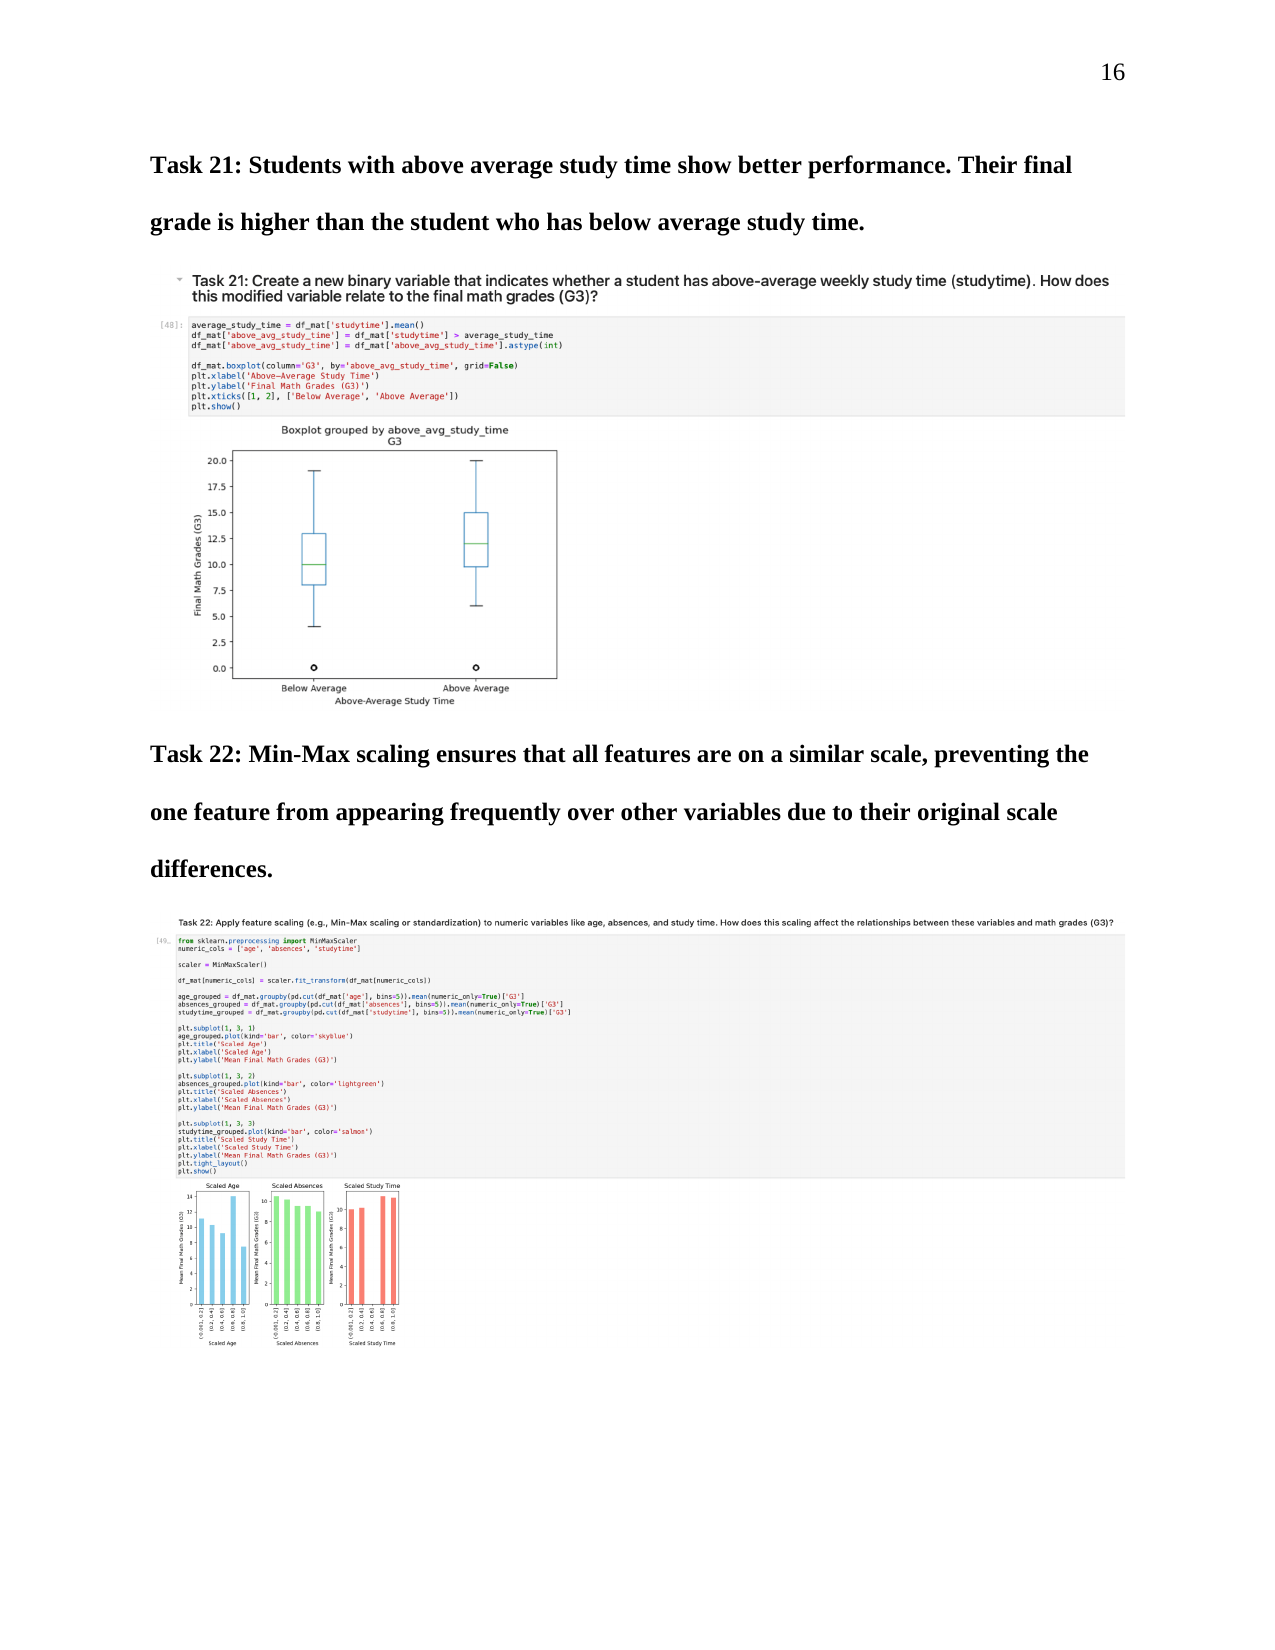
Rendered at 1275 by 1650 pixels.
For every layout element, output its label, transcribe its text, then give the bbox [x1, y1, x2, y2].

text Task 22: Min-Max scaling ensures that all features are on a similar scale, preventing the one feature from appearing frequently over other variables due to their original scale differences. [150, 739, 1125, 912]
text Task 21: Students with above average study time show better performance. Their final grade is higher than the student who has below average study time. [150, 150, 1125, 265]
picture [150, 912, 1125, 1348]
picture [150, 265, 1125, 711]
